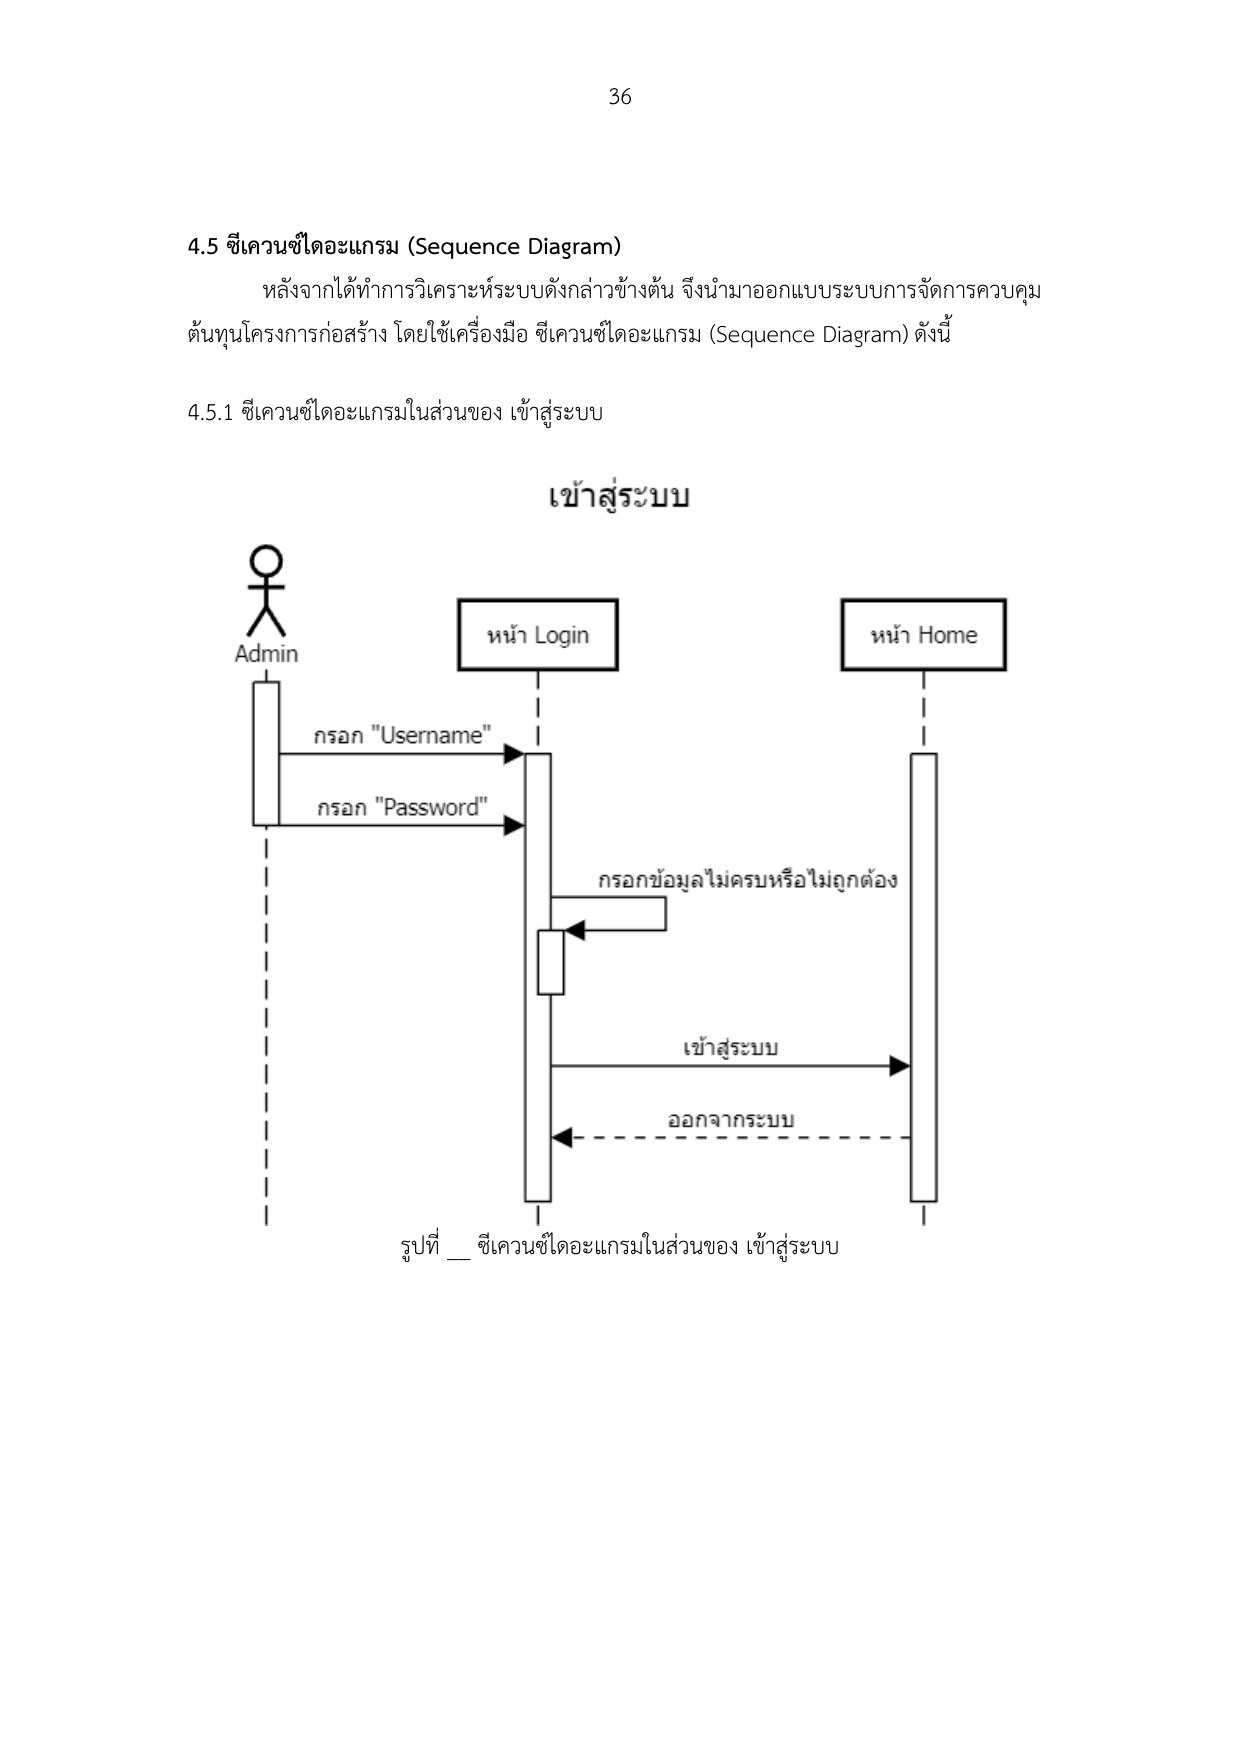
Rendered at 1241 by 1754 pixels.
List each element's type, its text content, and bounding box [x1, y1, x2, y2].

text 4.5 ซีเควนซ์ไดอะแกรม (Sequence Diagram) [187, 225, 1053, 269]
text หลังจากได้ทำการวิเคราะห์ระบบดังกล่าวข้างต้น จึงนำมาออกแบบระบบการจัดการควบคุมต้นทุนโครงการก่อสร้าง โดยใช้เครื่องมือ ซีเควนซ์ไดอะแกรม (Sequence Diagram) ดังนี้ [187, 269, 1053, 358]
picture [222, 468, 1018, 1226]
text 4.5.1 ซีเควนซ์ไดอะแกรมในส่วนของ เข้าสู่ระบบ [187, 391, 1053, 436]
text รูปที่ __ ซีเควนซ์ไดอะแกรมในส่วนของ เข้าสู่ระบบ [187, 1225, 1053, 1269]
